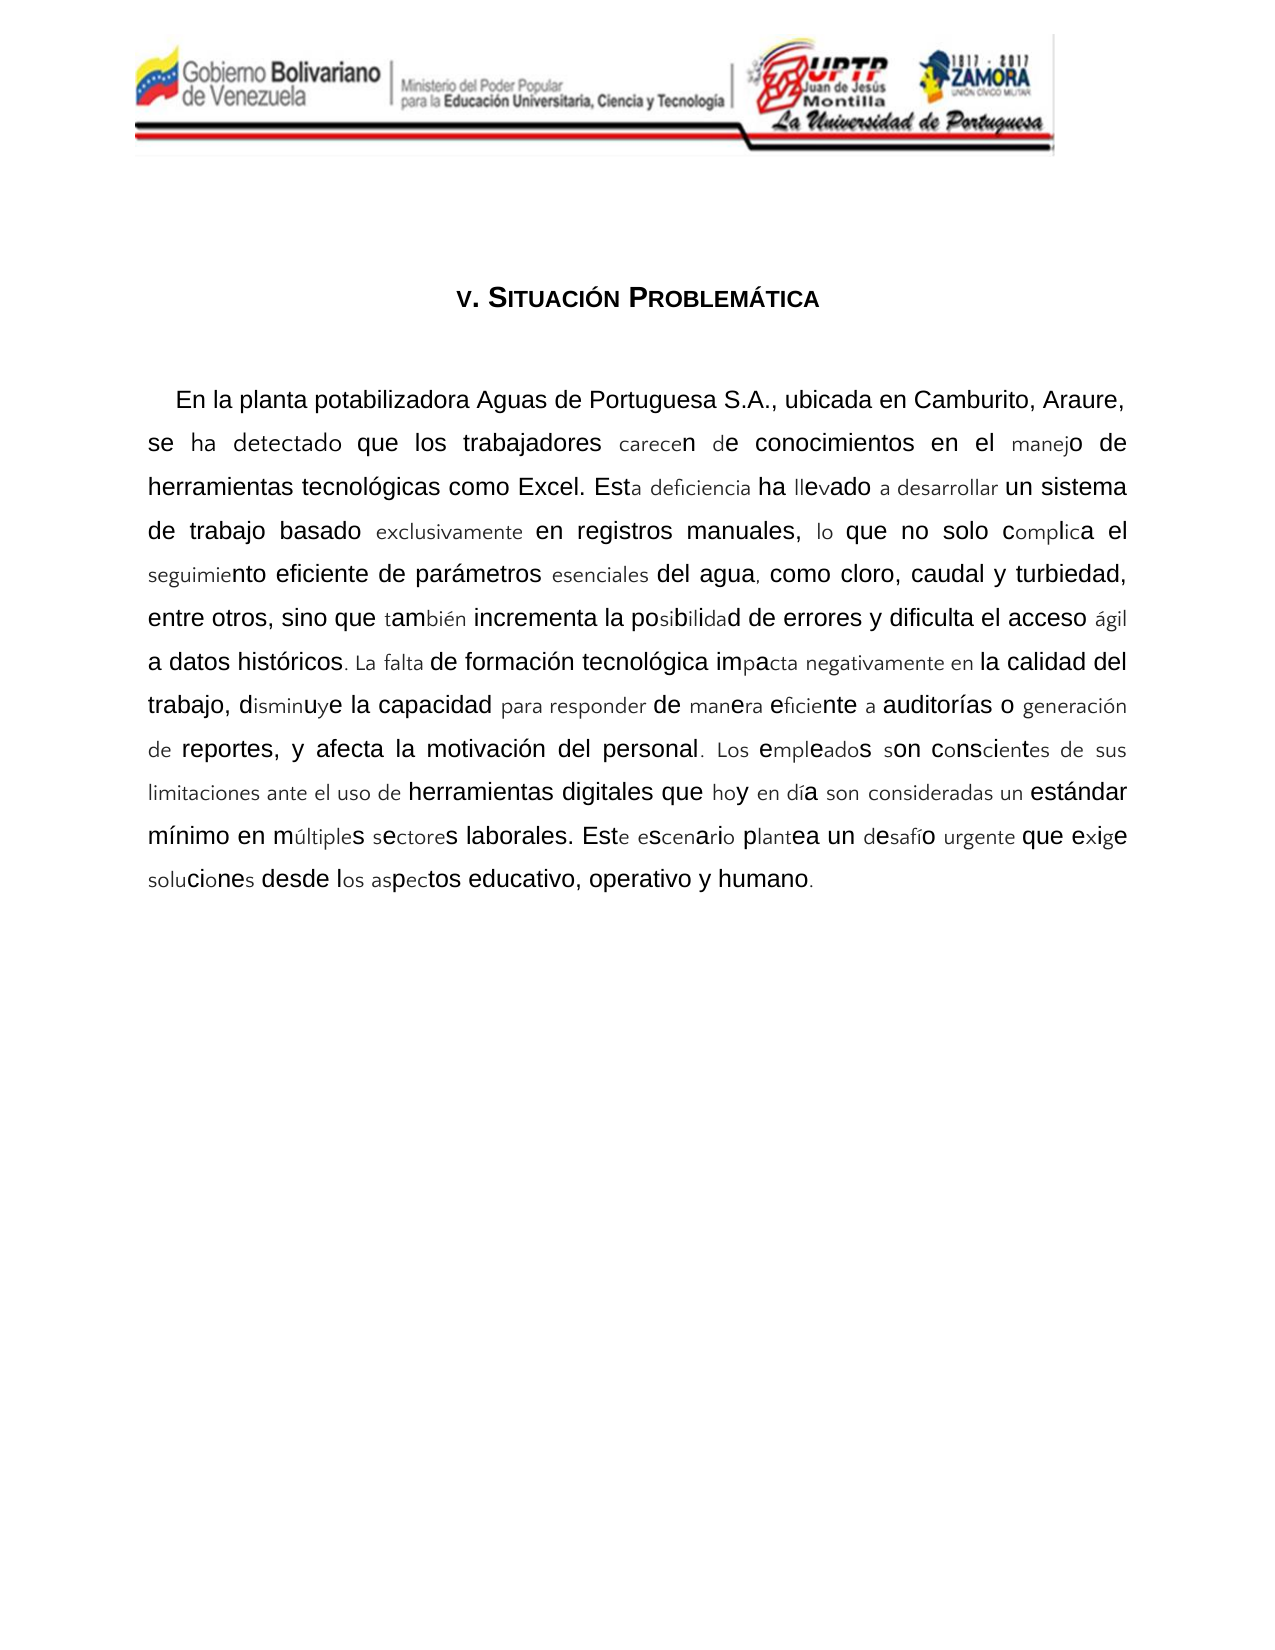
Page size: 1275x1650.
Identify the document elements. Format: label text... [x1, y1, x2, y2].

text En la planta potabilizadora Aguas de Portuguesa S.A., ubicada en Camburito, Araure, se ha detectado que los trabajadores carecen de conocimientos en el manejo de herramientas tecnológicas como Excel. Esta deficiencia ha llevado a desarrollar un sistema de trabajo basado exclusivamente en registros manuales, lo que no solo complica el seguimiento eficiente de parámetros esenciales del agua, como cloro, caudal y turbiedad, entre otros, sino que también incrementa la posibilidad de errores y dificulta el acceso ágil a datos históricos. La falta de formación tecnológica impacta negativamente en la calidad del trabajo, disminuye la capacidad para responder de manera eficiente a auditorías o generación de reportes, y afecta la motivación del personal. Los empleados son conscientes de sus limitaciones ante el uso de herramientas digitales que hoy en día son consideradas un estándar mínimo en múltiples sectores laborales. Este escenario plantea un desafío urgente que exige soluciones desde los aspectos educativo, operativo y humano. [148, 385, 1127, 893]
picture [135, 34, 1056, 158]
subtitle v. Situación Problemática [149, 280, 1127, 314]
